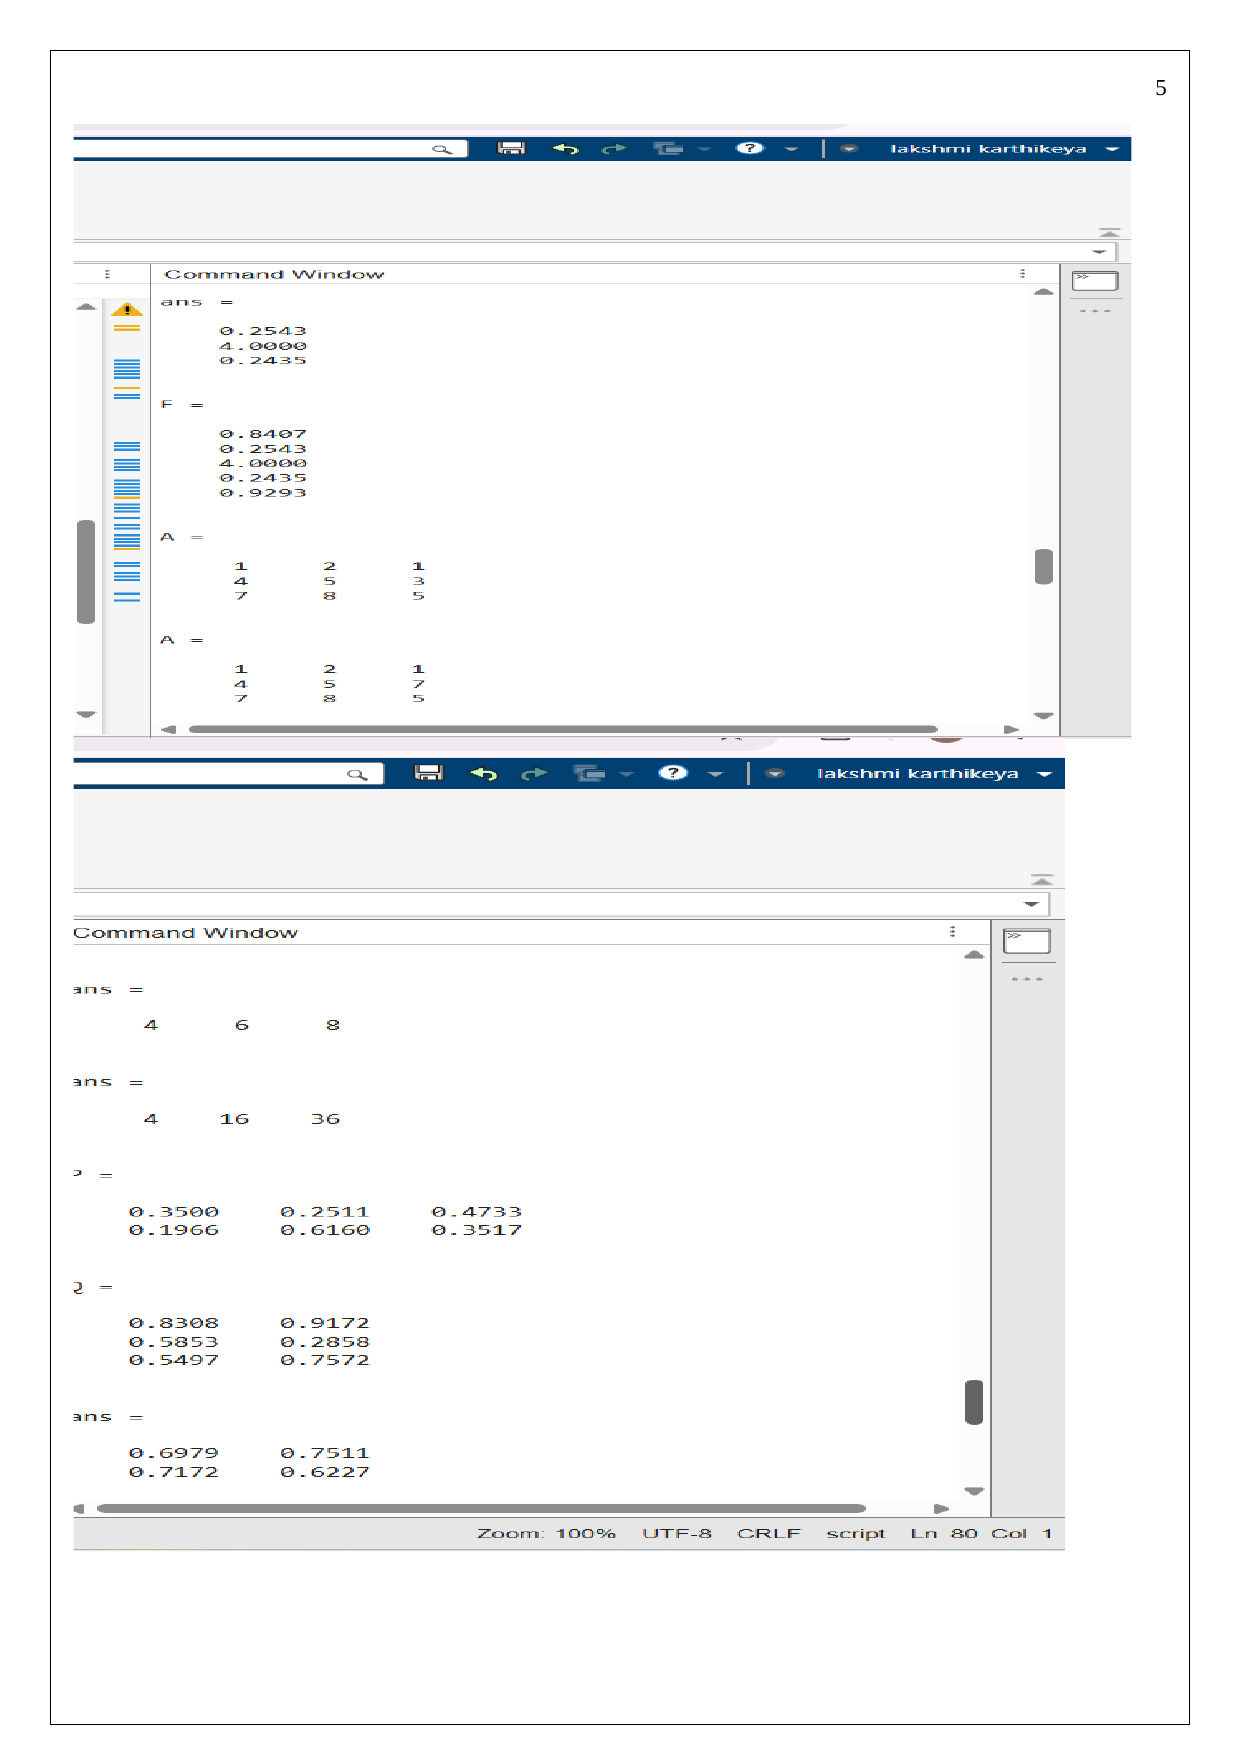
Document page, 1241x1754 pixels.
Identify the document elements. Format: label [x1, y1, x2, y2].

picture [73, 124, 1132, 1551]
